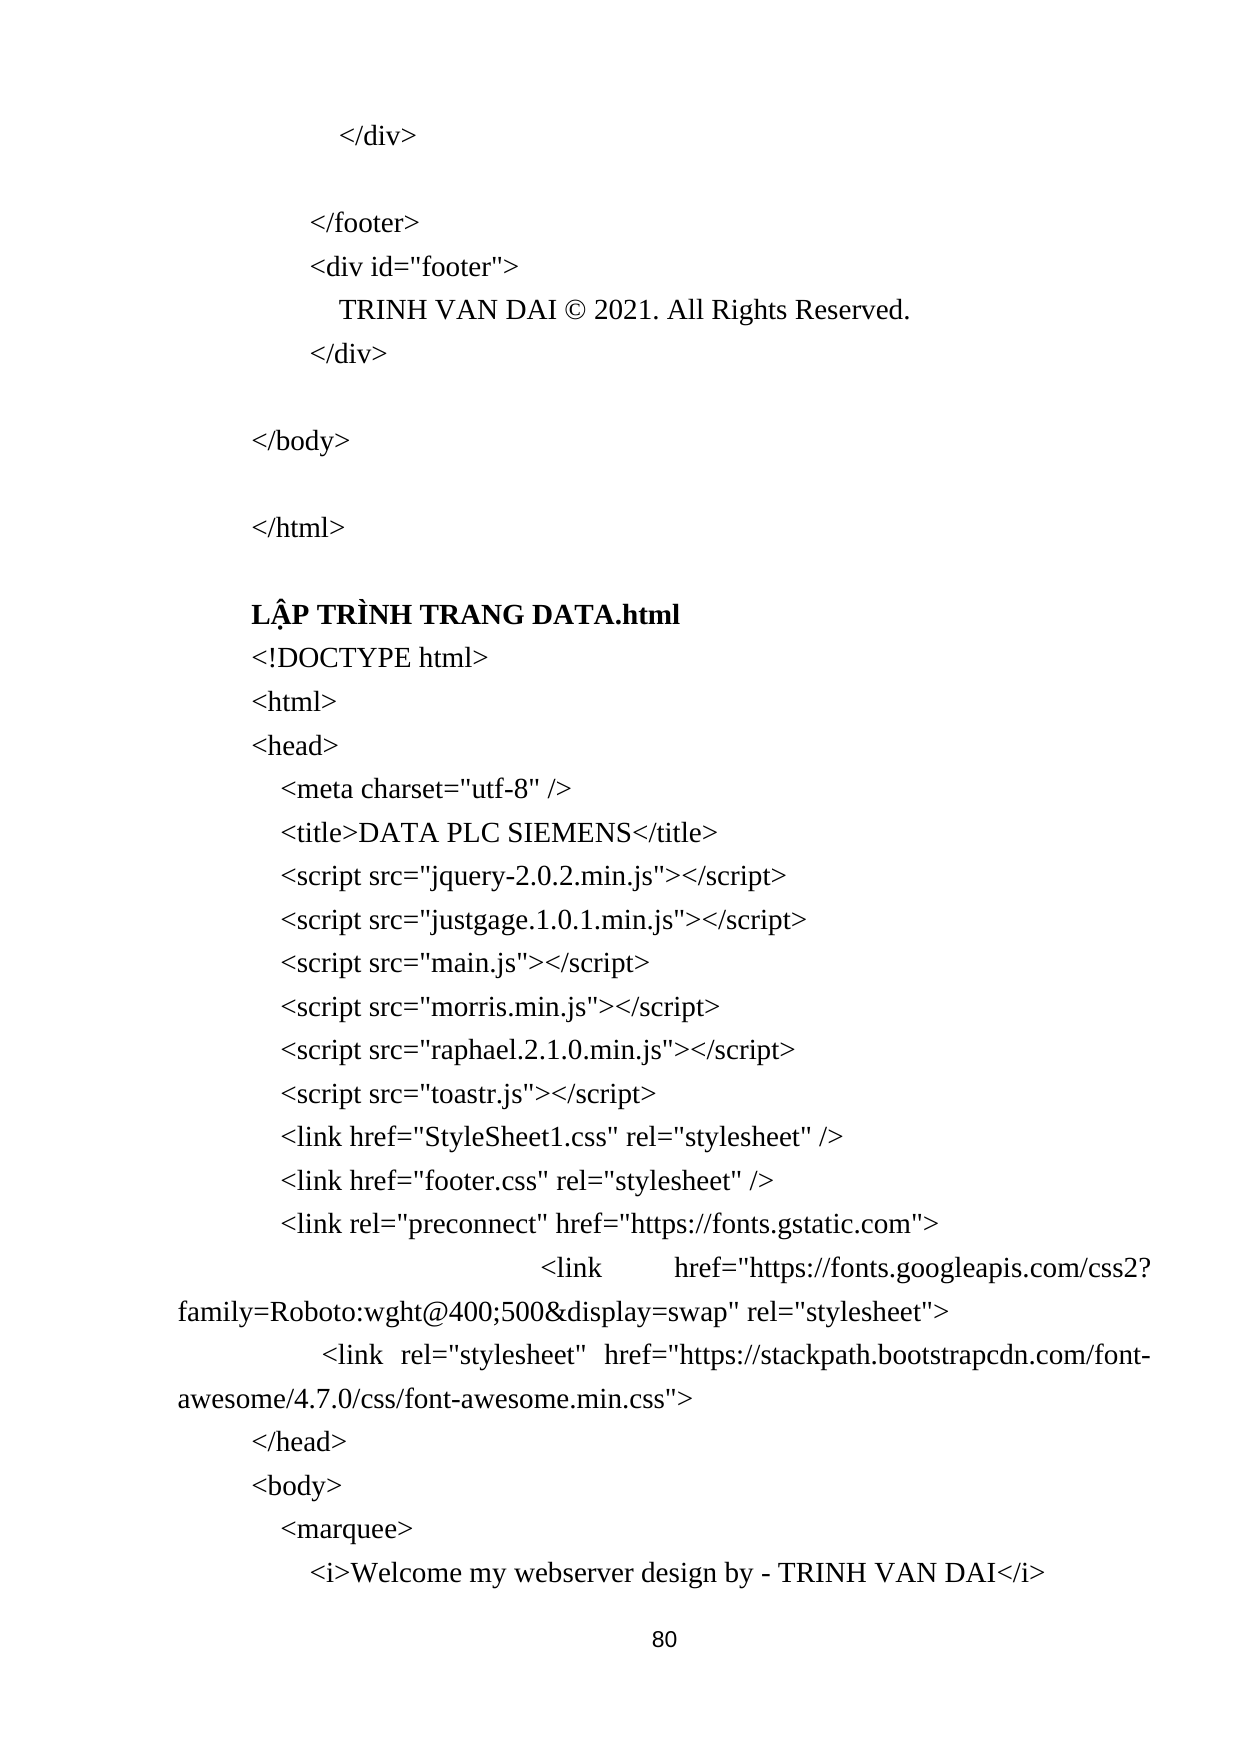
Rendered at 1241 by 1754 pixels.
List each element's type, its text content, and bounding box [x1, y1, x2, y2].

text <script src="morris.min.js"></script> [177, 989, 1152, 1022]
text <script src="toastr.js"></script> [177, 1076, 1152, 1109]
text <link rel="preconnect" href="https://fonts.gstatic.com"> [177, 1207, 1152, 1240]
text LẬP TRÌNH TRANG DATA.html [177, 597, 1152, 631]
text <link href="footer.css" rel="stylesheet" /> [177, 1163, 1152, 1197]
text <i>Welcome my webserver design by - TRINH VAN DAI</i> [177, 1555, 1152, 1588]
text </div> [177, 336, 1152, 369]
text <script src="raphael.2.1.0.min.js"></script> [177, 1032, 1152, 1066]
text TRINH VAN DAI © 2021. All Rights Reserved. [177, 292, 1152, 326]
text </html> [177, 510, 1152, 543]
text </footer> [177, 205, 1152, 239]
text </body> [177, 423, 1152, 456]
text <body> [177, 1468, 1152, 1501]
text <script src="jquery-2.0.2.min.js"></script> [177, 858, 1152, 892]
text <meta charset="utf-8" /> [177, 771, 1152, 805]
text <html> [177, 684, 1152, 718]
text <link href="https://fonts.googleapis.com/css2?family=Roboto:wght@400;500&display=swap" rel="stylesheet"> [177, 1250, 1152, 1327]
text <marquee> [177, 1511, 1152, 1545]
text <head> [177, 728, 1152, 761]
text <script src="main.js"></script> [177, 945, 1152, 979]
text </head> [177, 1424, 1152, 1458]
text <link href="StyleSheet1.css" rel="stylesheet" /> [177, 1119, 1152, 1153]
text <div id="footer"> [177, 249, 1152, 282]
text </div> [177, 118, 1152, 152]
text <title>DATA PLC SIEMENS</title> [177, 815, 1152, 848]
text <script src="justgage.1.0.1.min.js"></script> [177, 902, 1152, 935]
text <!DOCTYPE html> [177, 641, 1152, 674]
text <link rel="stylesheet" href="https://stackpath.bootstrapcdn.com/font-awesome/4.7.0/css/font-awesome.min.css"> [177, 1337, 1152, 1414]
